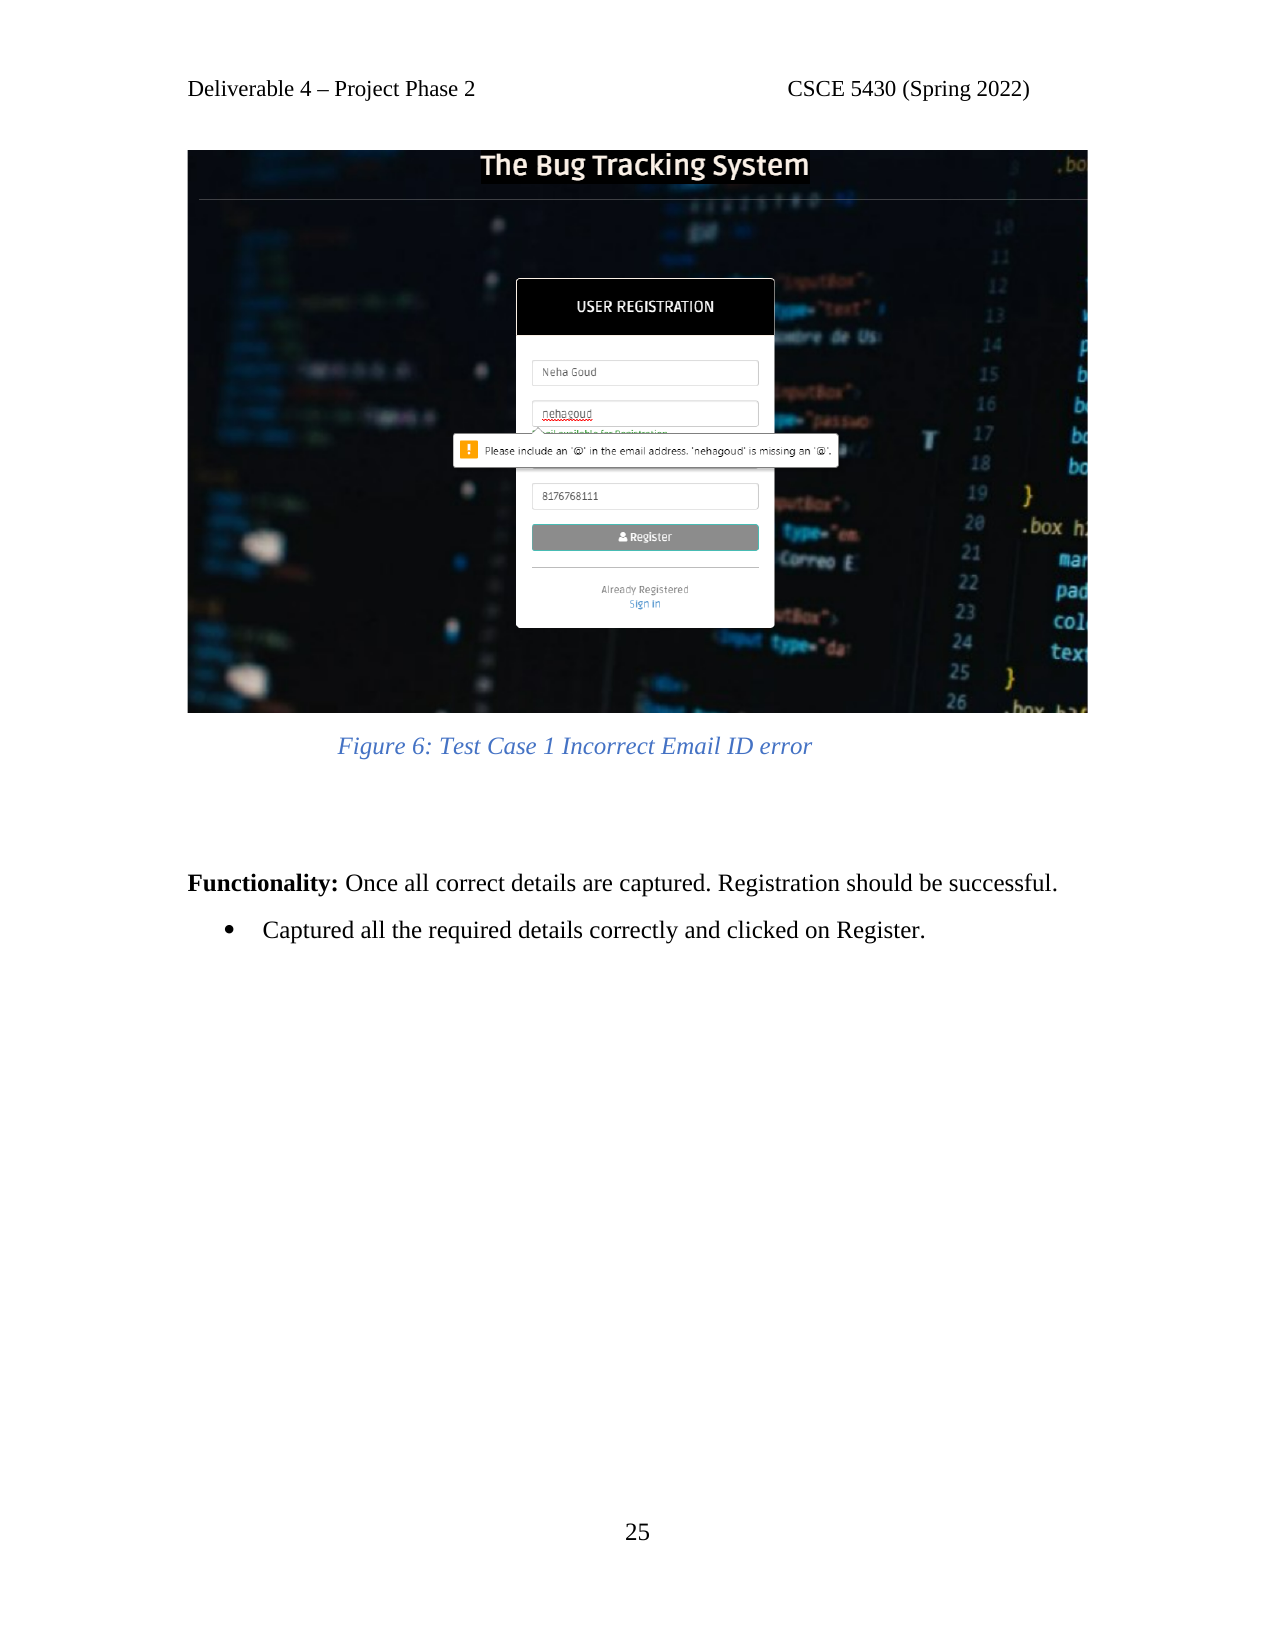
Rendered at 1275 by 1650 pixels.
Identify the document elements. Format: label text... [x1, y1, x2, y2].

text Figure 6: Test Case 1 Incorrect Email ID error [262, 731, 1087, 760]
picture [187, 150, 1088, 713]
text Functionality: Once all correct details are captured. Registration should be successful. [187, 868, 1116, 897]
list Captured all the required details correctly and clicked on Register. [225, 916, 1116, 944]
